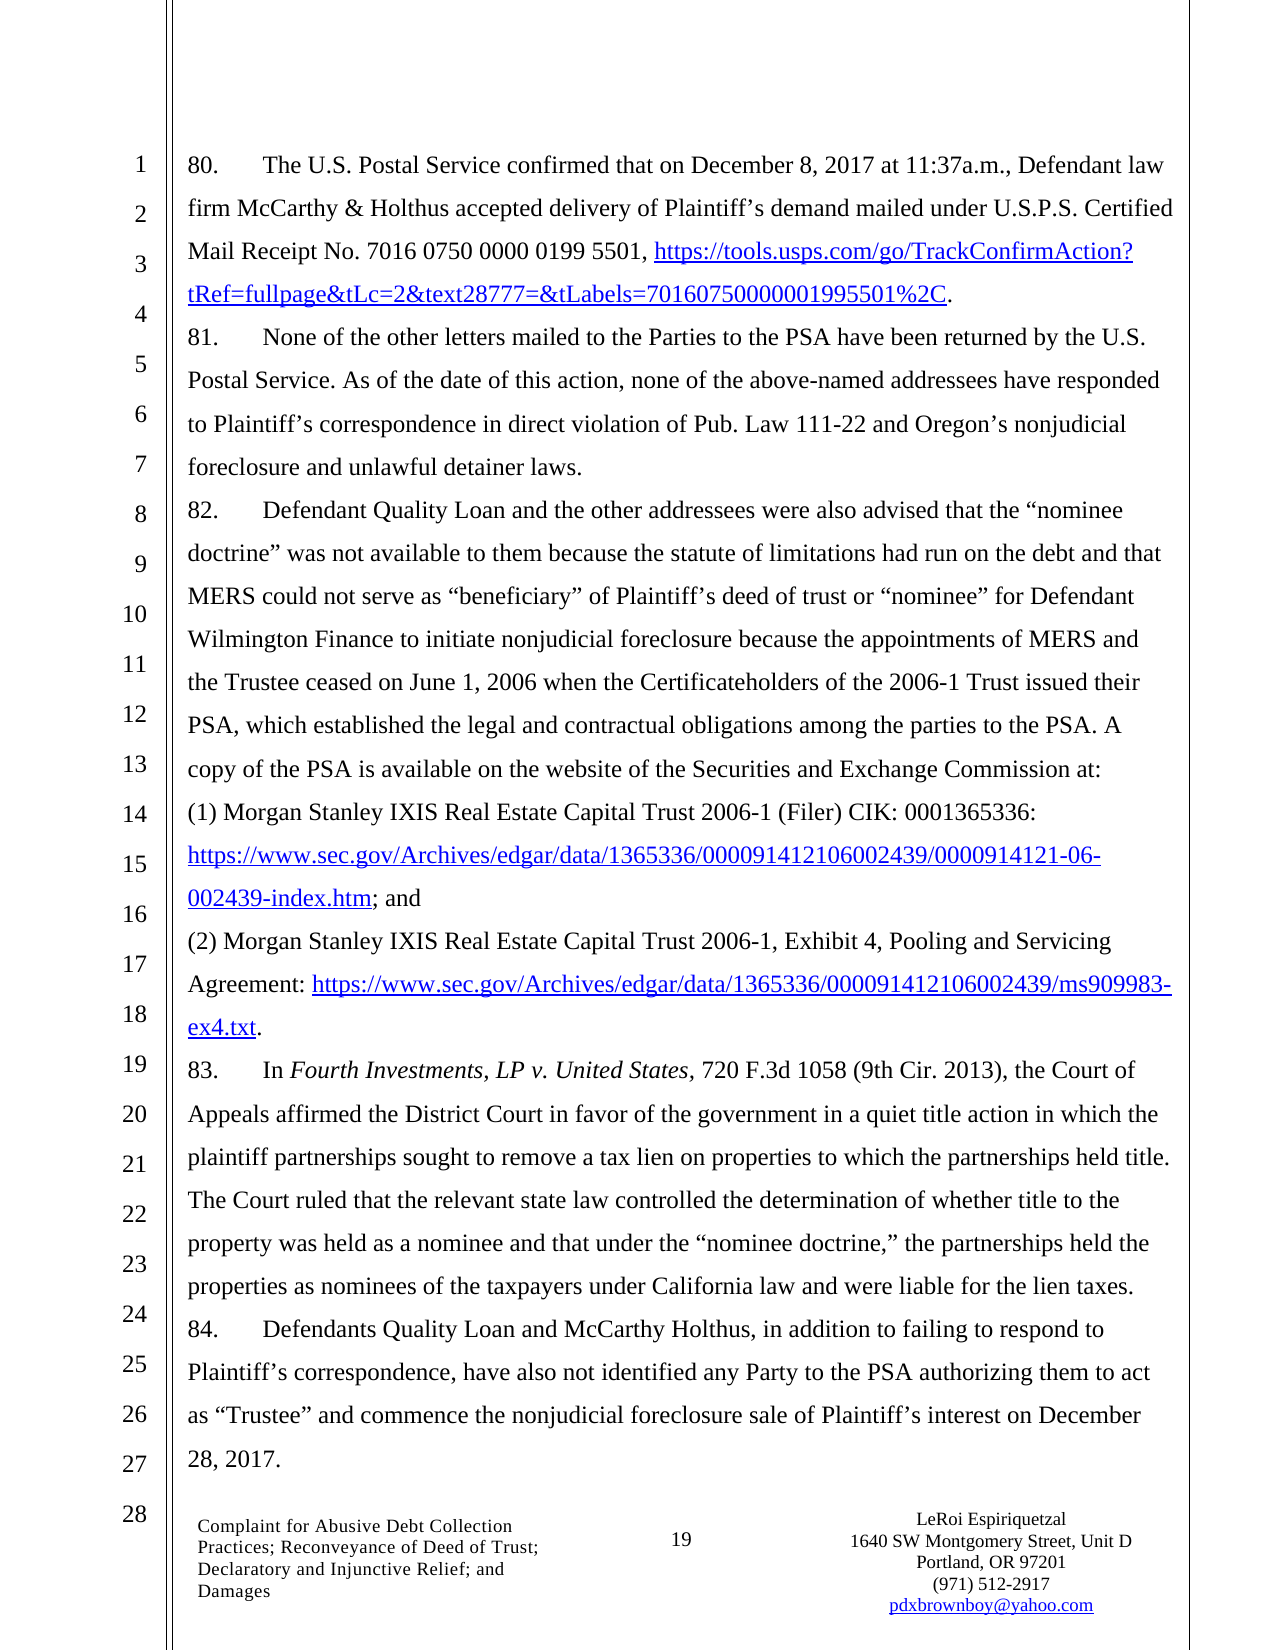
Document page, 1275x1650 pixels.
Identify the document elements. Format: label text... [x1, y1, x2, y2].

text 82. Defendant Quality Loan and the other addressees were also advised that the “nominee doctrine” was not available to them because the statute of limitations had run on the debt and that MERS could not serve as “beneficiary” of Plaintiff’s deed of trust or “nominee” for Defendant Wilmington Finance to initiate nonjudicial foreclosure because the appointments of MERS and the Trustee ceased on June 1, 2006 when the Certificateholders of the 2006-1 Trust issued their PSA, which established the legal and contractual obligations among the parties to the PSA. A copy of the PSA is available on the website of the Securities and Exchange Commission at: [187, 495, 1174, 782]
text 81. None of the other letters mailed to the Parties to the PSA have been returned by the U.S. Postal Service. As of the date of this action, none of the above-named addressees have responded to Plaintiff’s correspondence in direct violation of Pub. Law 111-22 and Oregon’s nonjudicial foreclosure and unlawful detainer laws. [187, 322, 1174, 481]
text 84. Defendants Quality Loan and McCarthy Holthus, in addition to failing to respond to Plaintiff’s correspondence, have also not identified any Party to the PSA authorizing them to act as “Trustee” and commence the nonjudicial foreclosure sale of Plaintiff’s interest on December 28, 2017. [187, 1314, 1174, 1472]
text (2) Morgan Stanley IXIS Real Estate Capital Trust 2006-1, Exhibit 4, Pooling and Servicing Agreement: https://www.sec.gov/Archives/edgar/data/1365336/000091412106002439/ms909983-ex4.txt. [187, 926, 1174, 1041]
text (1) Morgan Stanley IXIS Real Estate Capital Trust 2006-1 (Filer) CIK: 0001365336: https://www.sec.gov/Archives/edgar/data/1365336/000091412106002439/0000914121-06-002439-index.htm; and [187, 797, 1174, 912]
text 80. The U.S. Postal Service confirmed that on December 8, 2017 at 11:37a.m., Defendant law firm McCarthy & Holthus accepted delivery of Plaintiff’s demand mailed under U.S.P.S. Certified Mail Receipt No. 7016 0750 0000 0199 5501, https://tools.usps.com/go/TrackConfirmAction?tRef=fullpage&tLc=2&text28777=&tLabels=70160750000001995501%2C. [187, 150, 1174, 308]
text 83. In Fourth Investments, LP v. United States, 720 F.3d 1058 (9th Cir. 2013), the Court of Appeals affirmed the District Court in favor of the government in a quiet title action in which the plaintiff partnerships sought to remove a tax lien on properties to which the partnerships held title. The Court ruled that the relevant state law controlled the determination of whether title to the property was held as a nominee and that under the “nominee doctrine,” the partnerships held the properties as nominees of the taxpayers under California law and were liable for the lien taxes. [187, 1056, 1174, 1300]
